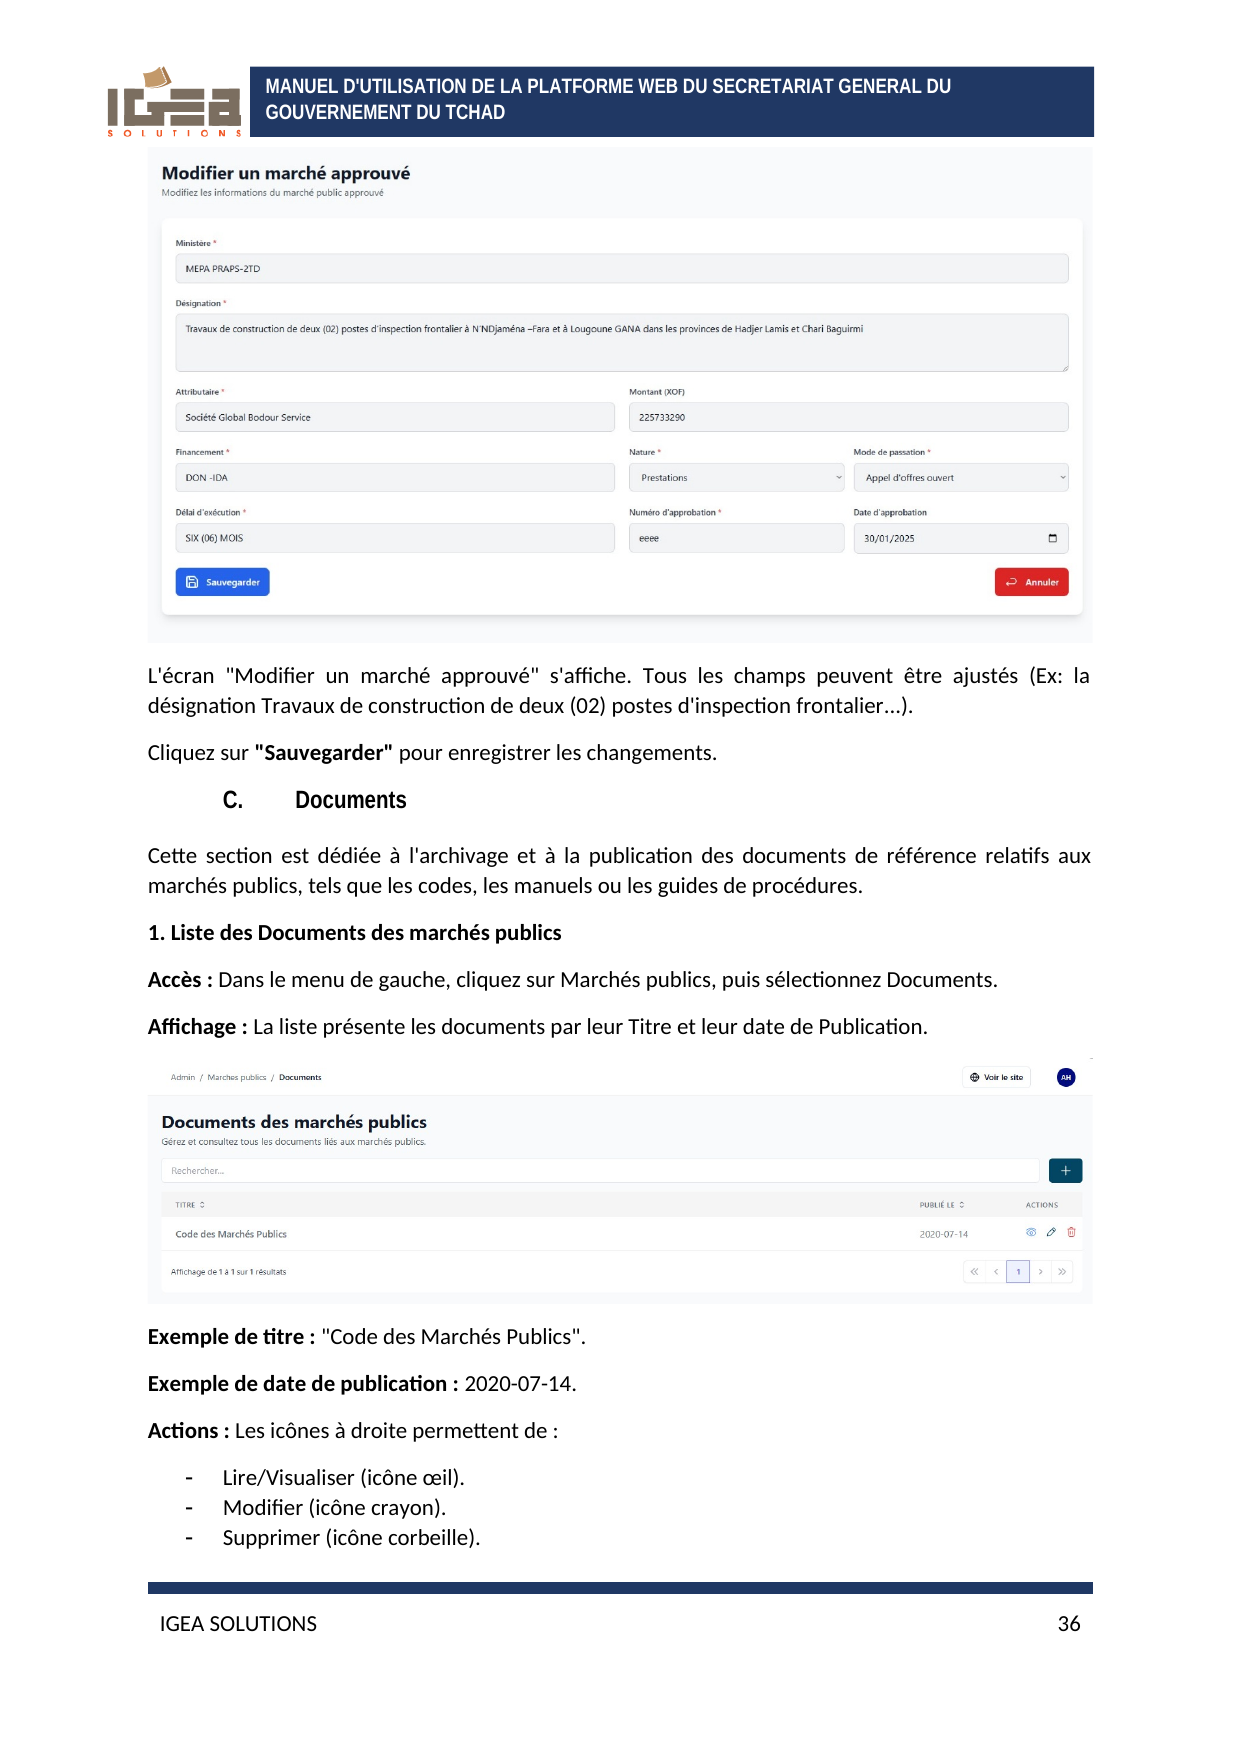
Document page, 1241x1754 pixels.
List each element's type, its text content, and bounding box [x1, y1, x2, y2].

text Exemple de titre : "Code des Marchés Publics". [148, 1322, 1093, 1350]
picture [147, 147, 1093, 643]
text Accès : Dans le menu de gauche, cliquez sur Marchés publics, puis sélectionnez Documents. [148, 965, 1093, 993]
text Affichage : La liste présente les documents par leur Titre et leur date de Publication. [148, 1012, 1093, 1040]
subtitle Documents [223, 785, 1093, 814]
text Actions : Les icônes à droite permettent de : [148, 1416, 1093, 1444]
list Modifier (icône crayon). [185, 1493, 1093, 1521]
picture [107, 66, 241, 137]
text L'écran "Modifier un marché approuvé" s'affiche. Tous les champs peuvent être ajustés (Ex: la désignation Travaux de construction de deux (02) postes d'inspection frontalier...). [148, 661, 1093, 719]
picture [147, 1058, 1093, 1304]
text Exemple de date de publication : 2020-07-14. [148, 1369, 1093, 1397]
list Supprimer (icône corbeille). [185, 1523, 1093, 1551]
text 1. Liste des Documents des marchés publics [148, 918, 1093, 946]
text Cliquez sur "Sauvegarder" pour enregistrer les changements. [148, 738, 1093, 766]
text Cette section est dédiée à l'archivage et à la publication des documents de référence relatifs aux marchés publics, tels que les codes, les manuels ou les guides de procédures. [148, 841, 1093, 899]
list Lire/Visualiser (icône œil). [185, 1463, 1093, 1491]
